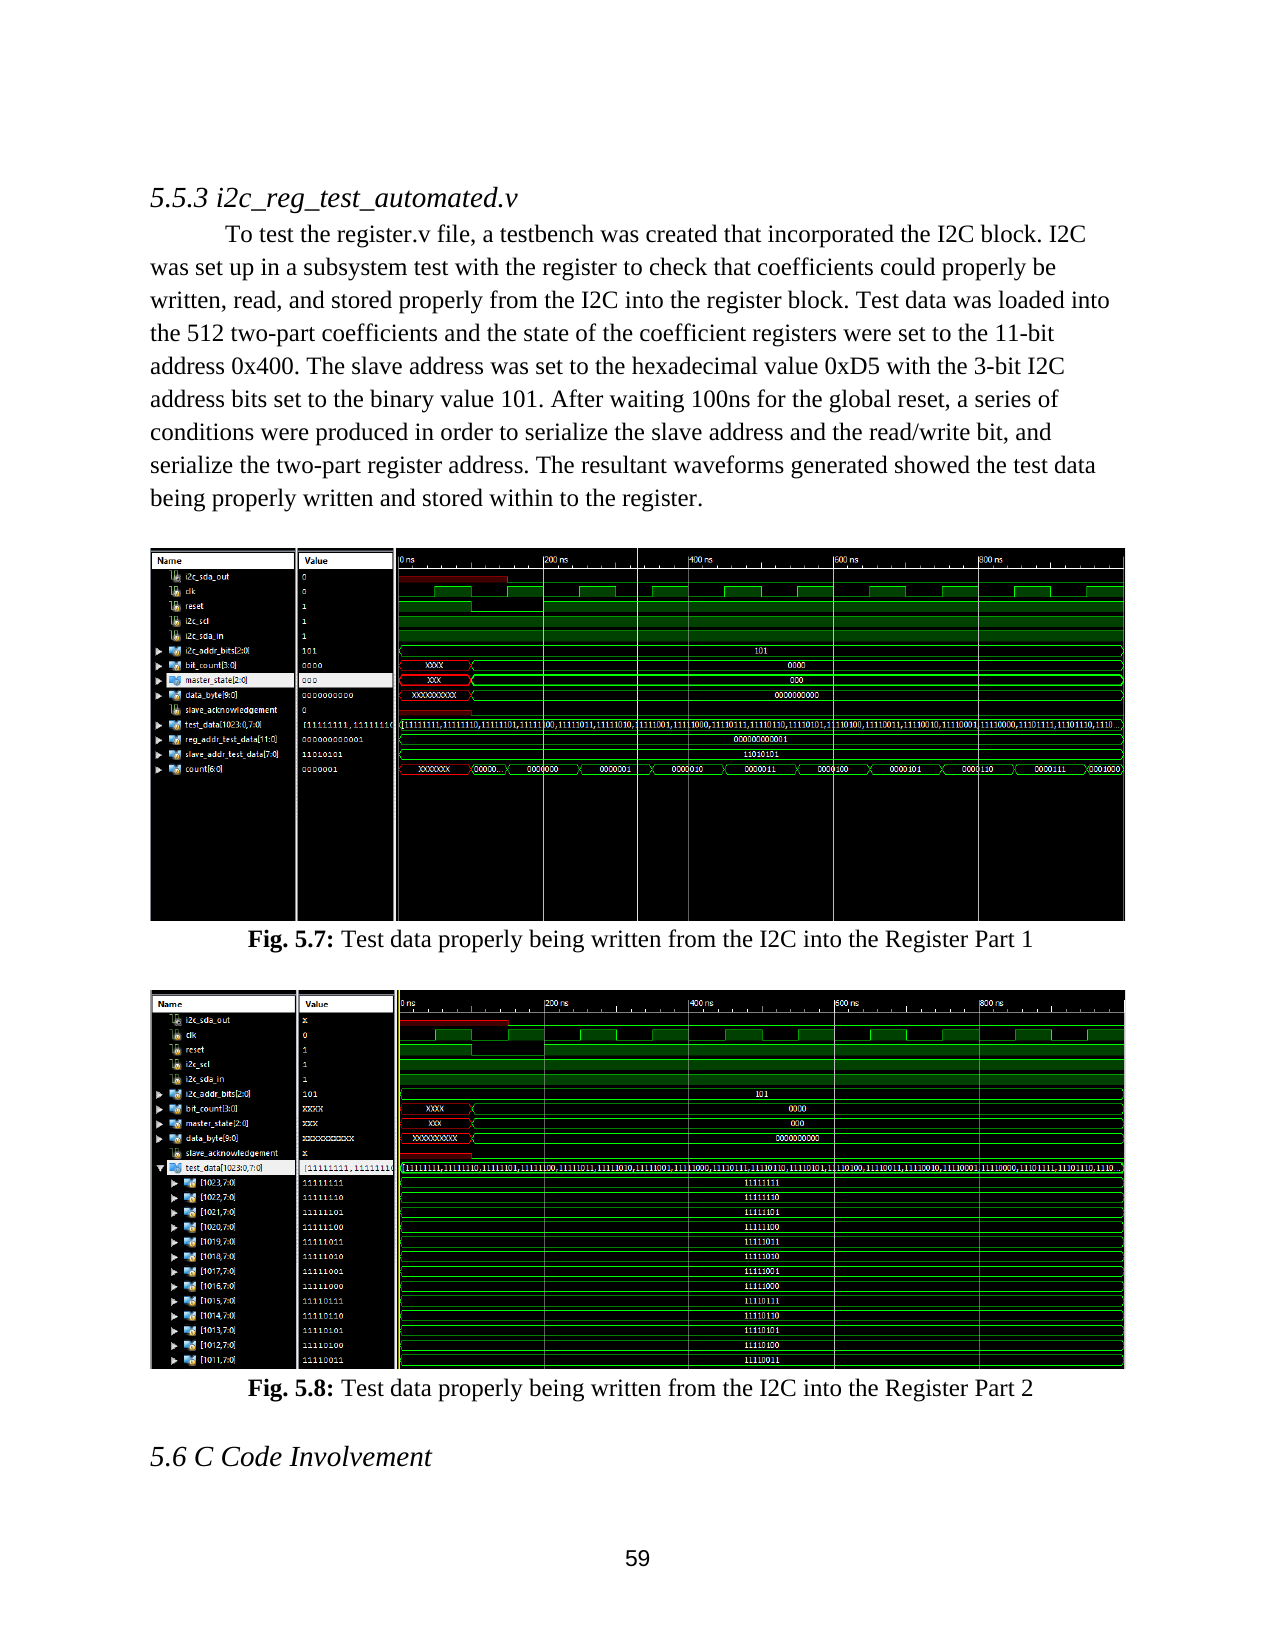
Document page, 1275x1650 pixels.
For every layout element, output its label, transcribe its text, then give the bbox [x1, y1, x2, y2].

text Fig. 5.8: Test data properly being written from the I2C into the Register Part 2 [150, 1373, 1125, 1401]
text 5.6 C Code Involvement [150, 1439, 1125, 1472]
text 5.5.3 i2c_reg_test_automated.v [150, 180, 1125, 214]
text To test the register.v file, a testbench was created that incorporated the I2C block. I2C was set up in a subsystem test with the register to check that coefficients could properly be written, read, and stored properly from the I2C into the register block. Test data was loaded into the 512 two-part coefficients and the state of the coefficient registers were set to the 11-bit address 0x400. The slave address was set to the hexadecimal value 0xD5 with the 3-bit I2C address bits set to the binary value 101. After waiting 100ns for the global reset, a series of conditions were produced in order to serialize the slave address and the read/write bit, and serialize the two-part register address. The resultant waveforms generated showed the test data being properly written and stored within to the register. [150, 219, 1125, 512]
picture [150, 990, 1125, 1369]
text Fig. 5.7: Test data properly being written from the I2C into the Register Part 1 [150, 924, 1125, 953]
picture [150, 548, 1125, 921]
